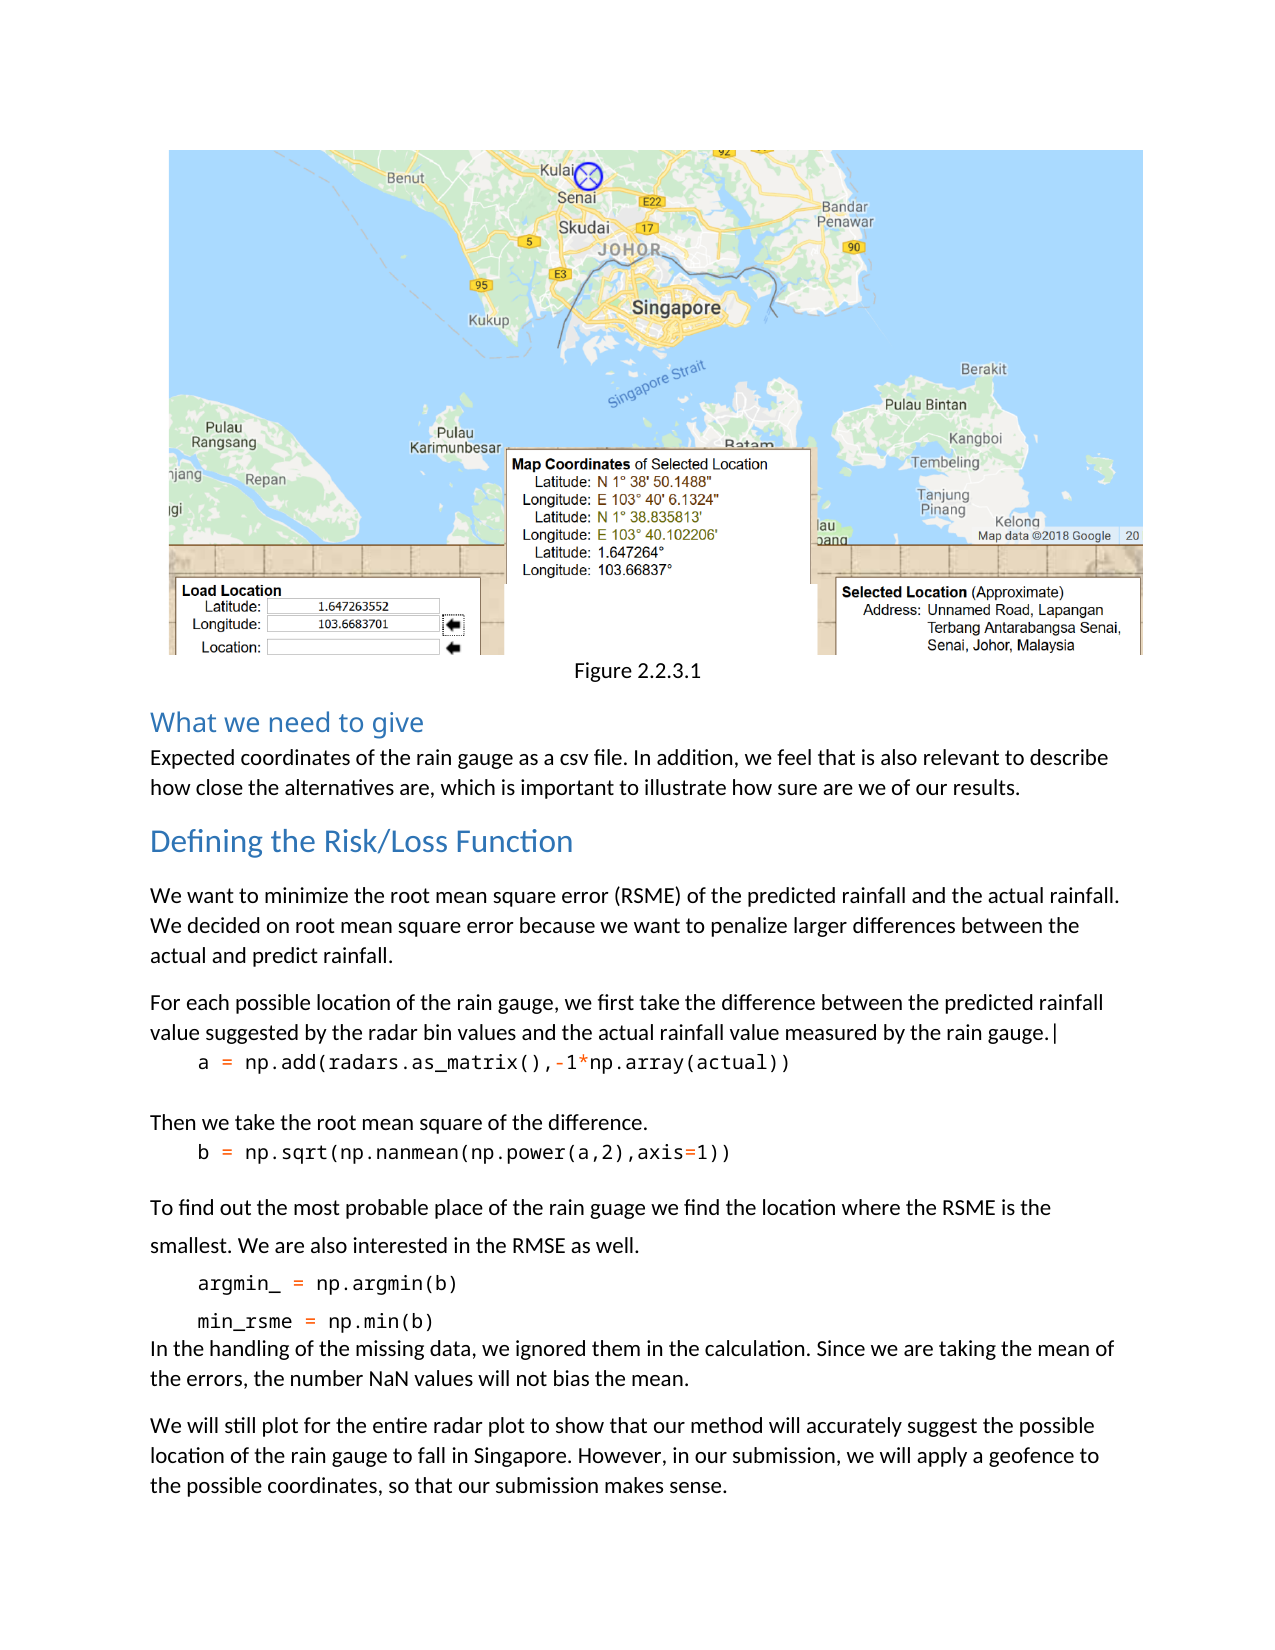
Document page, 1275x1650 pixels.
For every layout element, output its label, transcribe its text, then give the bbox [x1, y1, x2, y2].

text Expected coordinates of the rain gauge as a csv file. In addition, we feel that is also relevant to describe how close the alternatives are, which is important to illustrate how sure are we of our results. [150, 743, 1125, 802]
text min_rsme = np.min(b) [150, 1296, 1125, 1334]
text We want to minimize the root mean square error (RSME) of the predicted rainfall and the actual rainfall. We decided on root mean square error because we want to penalize larger differences between the actual and predict rainfall. [150, 881, 1125, 969]
text Defining the Risk/Loss Function [150, 820, 1125, 861]
text Figure 2.2.3.1 [150, 150, 1125, 685]
subtitle What we need to give [150, 703, 1125, 740]
text We will still plot for the entire radar plot to show that our method will accurately suggest the possible location of the rain gauge to fall in Singapore. However, in our submission, we will apply a geofence to the possible coordinates, so that our submission makes sense. [150, 1411, 1125, 1499]
text In the handling of the missing data, we ignored them in the calculation. Since we are taking the mean of the errors, the number NaN values will not bias the mean. [150, 1334, 1125, 1392]
text For each possible location of the rain gauge, we first take the difference between the predicted rainfall value suggested by the radar bin values and the actual rainfall value measured by the rain gauge.| a = np.add(radars.as_matrix(),-1*np.array(actual)) Then we take the root mean square of the difference. b = np.sqrt(np.nanmean(np.power(a,2),axis=1)) [150, 988, 1125, 1165]
text To find out the most probable place of the rain guage we find the location where the RSME is the smallest. We are also interested in the RMSE as well. argmin_ = np.argmin(b) [150, 1184, 1125, 1296]
